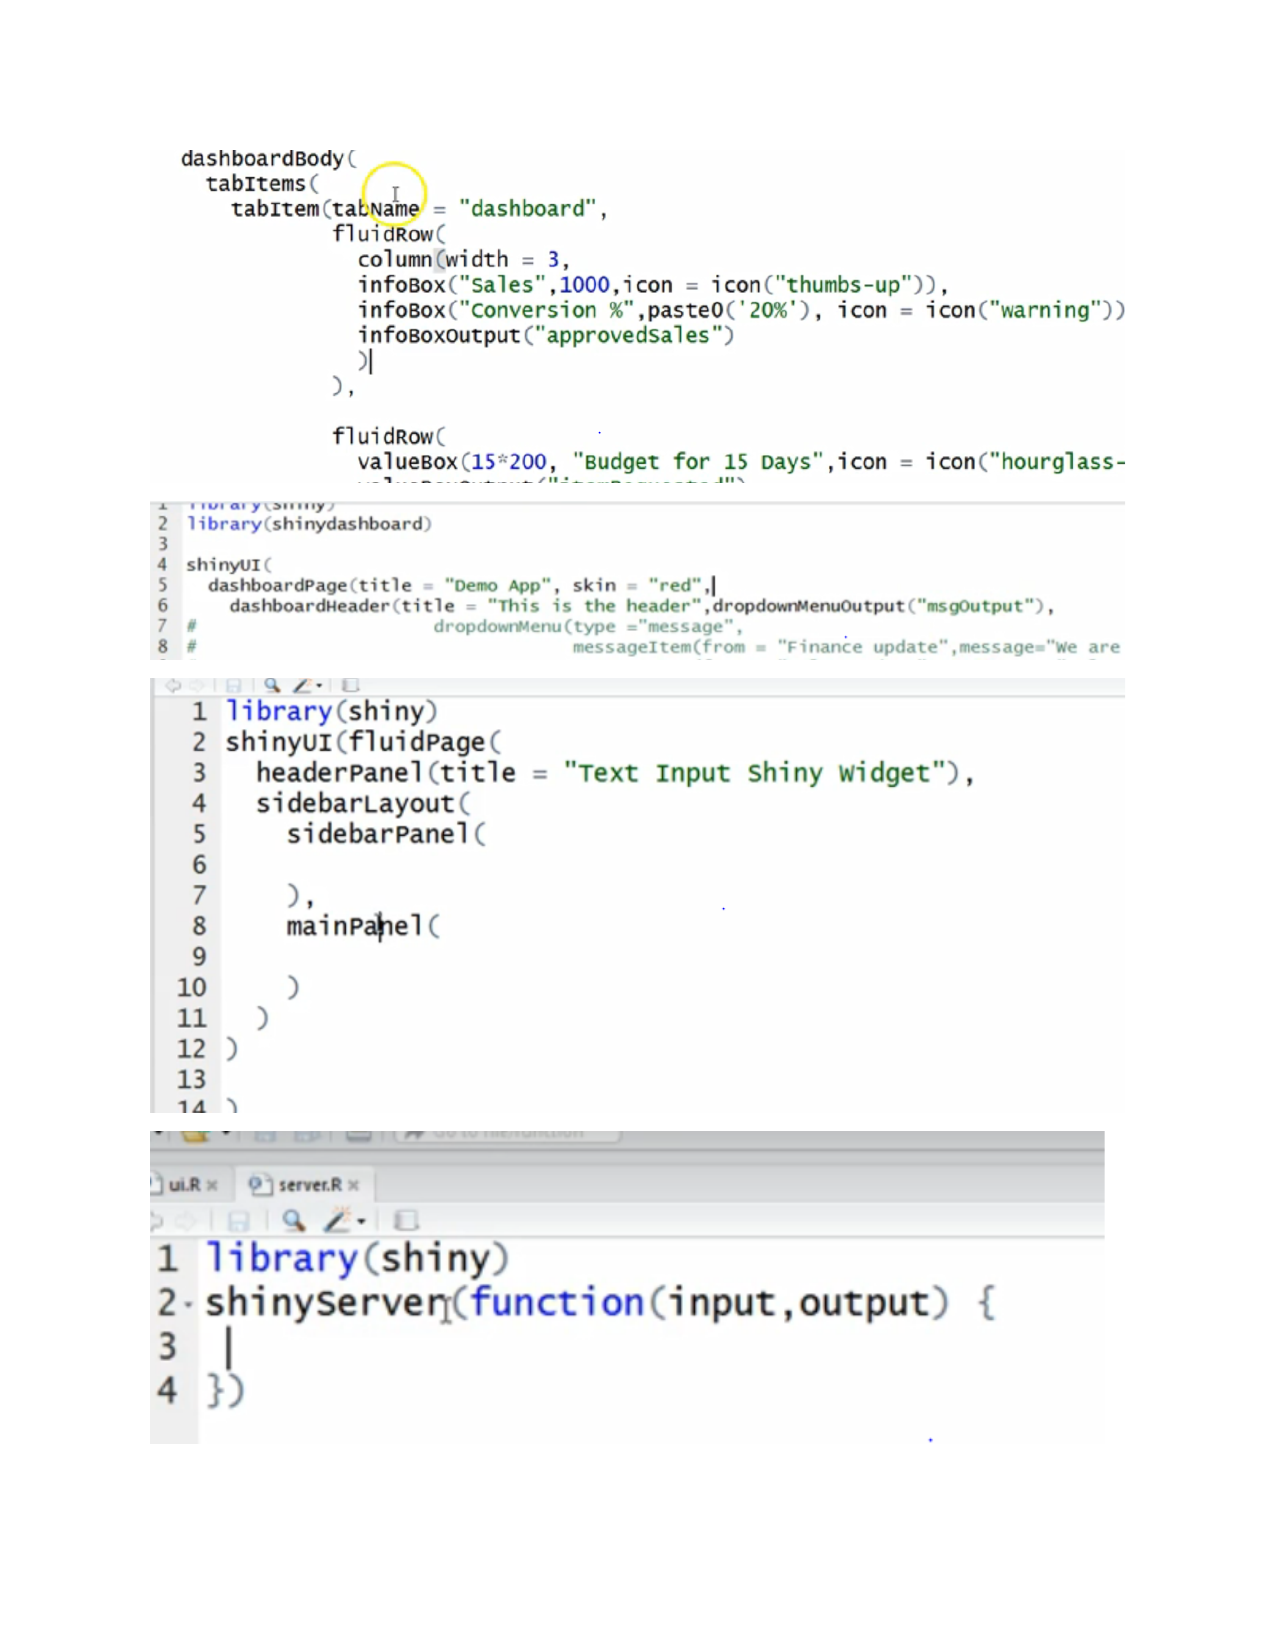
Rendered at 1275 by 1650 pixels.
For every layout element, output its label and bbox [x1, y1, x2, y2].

picture [150, 678, 1125, 1113]
picture [150, 150, 1125, 483]
picture [150, 501, 1125, 660]
picture [150, 1131, 1105, 1444]
